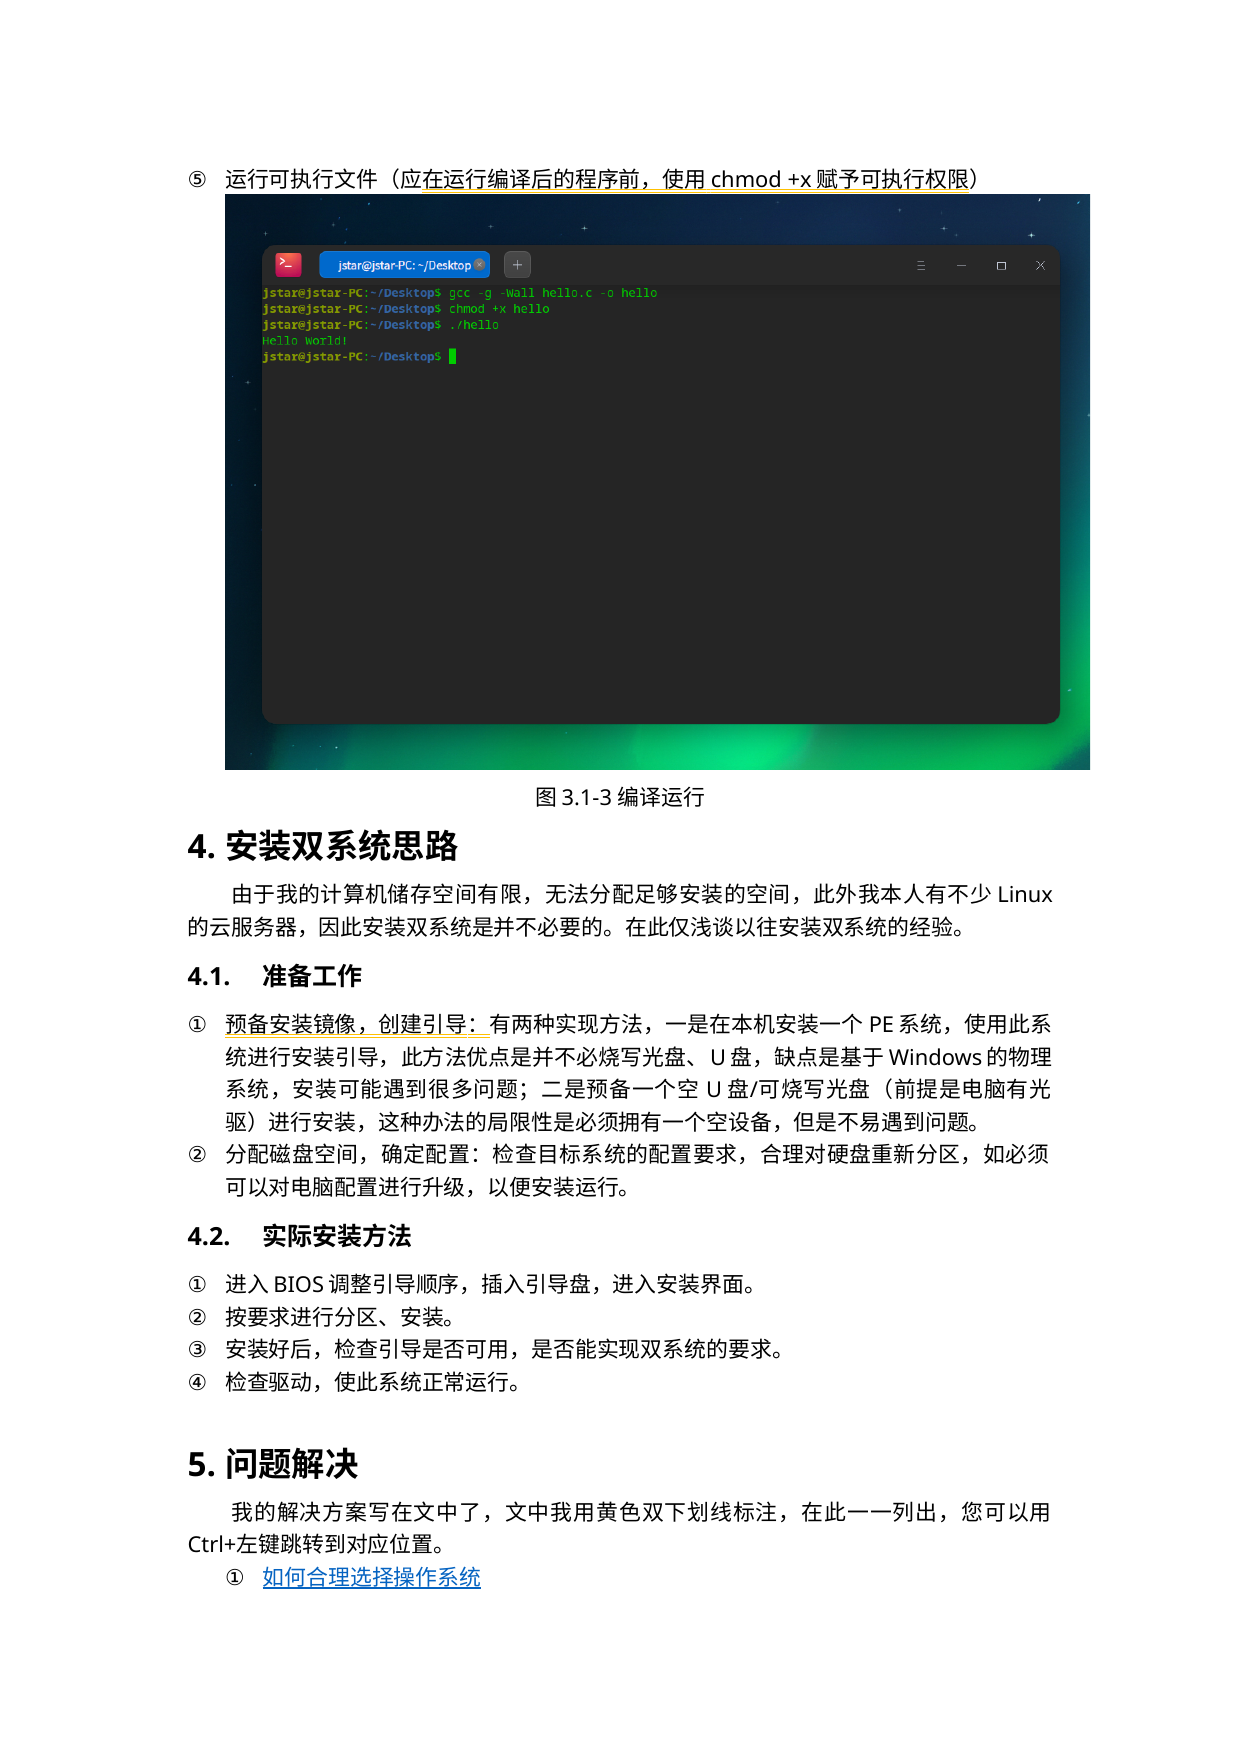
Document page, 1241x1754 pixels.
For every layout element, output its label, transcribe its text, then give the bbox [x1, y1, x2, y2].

list 如何合理选择操作系统 [225, 1559, 1053, 1592]
list 实际安装方法 [187, 1202, 1053, 1267]
text 我的解决方案写在文中了，文中我用黄色双下划线标注，在此一一列出，您可以用Ctrl+左键跳转到对应位置。 [187, 1494, 1053, 1559]
text 图3.1-3 编译运行 [187, 779, 1053, 812]
list 问题解决 [187, 1429, 1053, 1494]
list 准备工作 [187, 942, 1053, 1007]
list 检查驱动，使此系统正常运行。 [187, 1364, 1053, 1397]
list 分配磁盘空间，确定配置：检查目标系统的配置要求，合理对硬盘重新分区，如必须可以对电脑配置进行升级，以便安装运行。 [187, 1137, 1053, 1202]
list 进入BIOS调整引导顺序，插入引导盘，进入安装界面。 [187, 1267, 1053, 1299]
text 由于我的计算机储存空间有限，无法分配足够安装的空间，此外我本人有不少Linux的云服务器，因此安装双系统是并不必要的。在此仅浅谈以往安装双系统的经验。 [187, 877, 1053, 942]
list 预备安装镜像，创建引导：有两种实现方法，一是在本机安装一个PE系统，使用此系统进行安装引导，此方法优点是并不必烧写光盘、U盘，缺点是基于Windows的物理系统，安装可能遇到很多问题；二是预备一个空U盘/可烧写光盘（前提是电脑有光驱）进行安装，这种办法的局限性是必须拥有一个空设备，但是不易遇到问题。 [187, 1007, 1053, 1137]
list 按要求进行分区、安装。 [187, 1299, 1053, 1332]
list 安装双系统思路 [187, 812, 1053, 877]
list 运行可执行文件（应在运行编译后的程序前，使用chmod +x赋予可执行权限） [187, 162, 1053, 194]
list 安装好后，检查引导是否可用，是否能实现双系统的要求。 [187, 1332, 1053, 1364]
picture [225, 194, 1091, 770]
